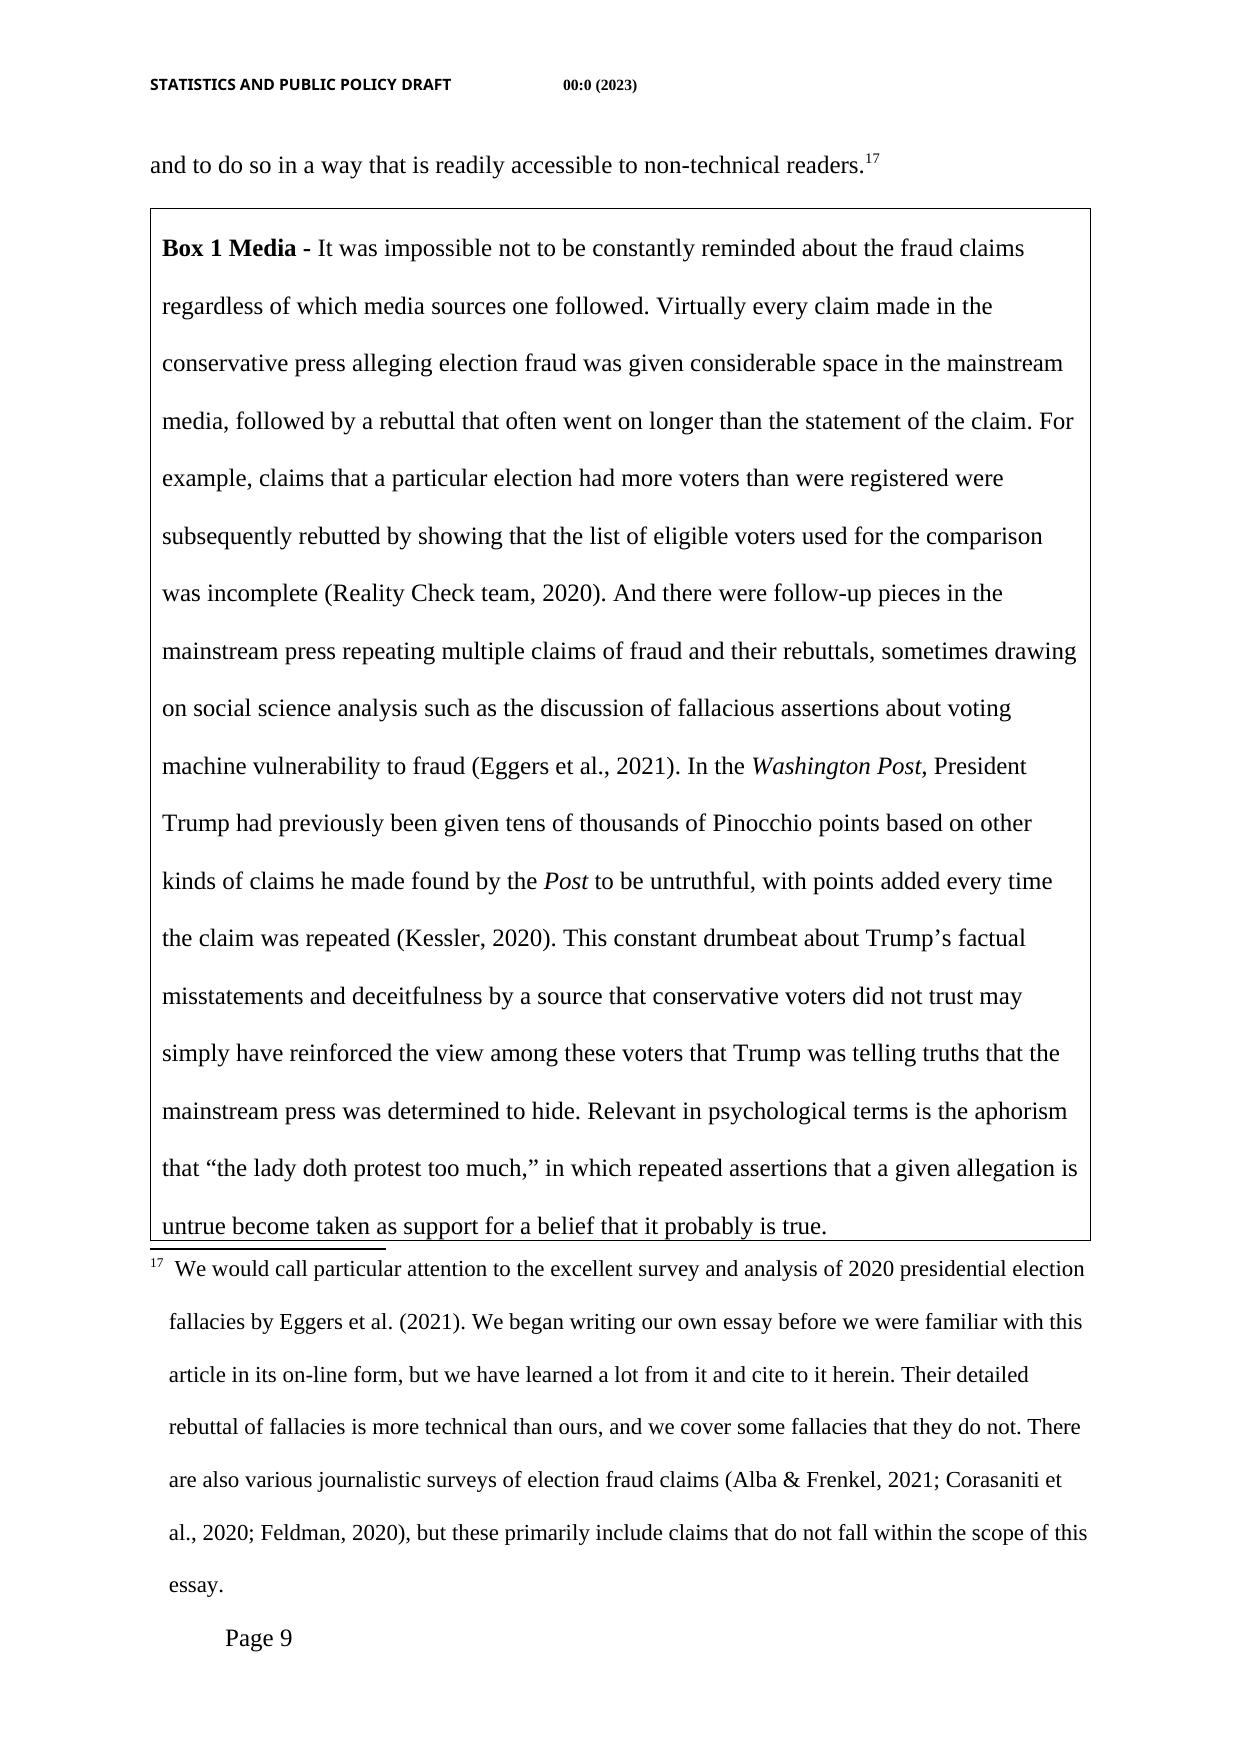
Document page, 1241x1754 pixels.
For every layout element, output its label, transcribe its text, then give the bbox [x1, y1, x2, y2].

table_header Box 1 Media - It was impossible not to be constantly reminded about the fraud claims regardless of which media sources one followed. Virtually every claim made in the conservative press alleging election fraud was given considerable space in the mainstream media, followed by a rebuttal that often went on longer than the statement of the claim. For example, claims that a particular election had more voters than were registered were subsequently rebutted by showing that the list of eligible voters used for the comparison was incomplete (Reality Check team, 2020). And there were follow-up pieces in the mainstream press repeating multiple claims of fraud and their rebuttals, sometimes drawing on social science analysis such as the discussion of fallacious assertions about voting machine vulnerability to fraud (Eggers et al., 2021). In the Washington Post, President Trump had previously been given tens of thousands of Pinocchio points based on other kinds of claims he made found by the Post to be untruthful, with points added every time the claim was repeated (Kessler, 2020). This constant drumbeat about Trump’s factual misstatements and deceitfulness by a source that conservative voters did not trust may simply have reinforced the view among these voters that Trump was telling truths that the mainstream press was determined to hide. Relevant in psychological terms is the aphorism that “the lady doth protest too much,” in which repeated assertions that a given allegation is untrue become taken as support for a belief that it probably is true. [151, 209, 1090, 1240]
